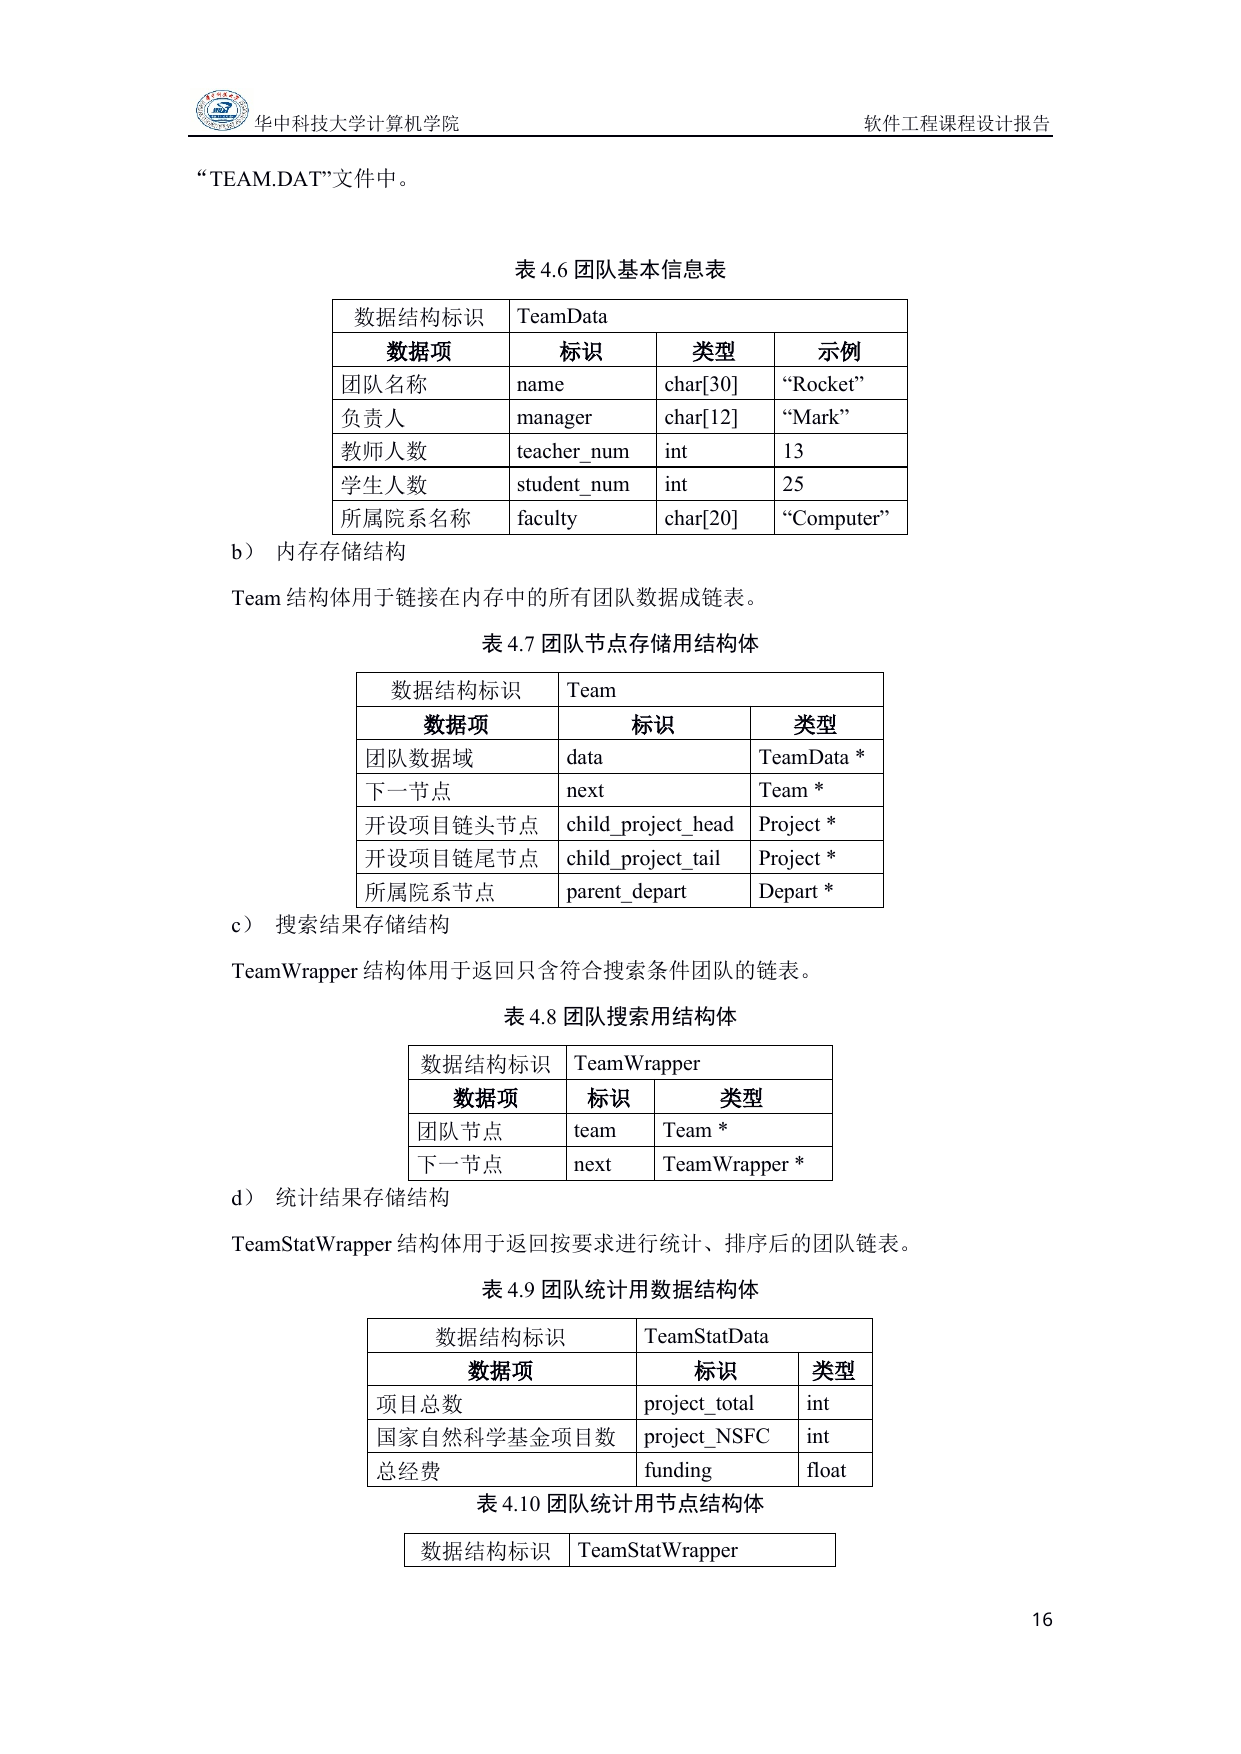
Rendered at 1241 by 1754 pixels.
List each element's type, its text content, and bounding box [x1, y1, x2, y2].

table_cell 类型 [751, 707, 883, 739]
table_cell next [559, 774, 750, 806]
text Team结构体用于链接在内存中的所有团队数据成链表。 [187, 580, 1053, 613]
table_cell Team * [751, 774, 883, 806]
table_cell funding [637, 1453, 798, 1486]
table_cell 总经费 [368, 1453, 636, 1486]
table_cell 标识 [637, 1353, 798, 1385]
table_cell data [559, 740, 750, 773]
table_cell Depart * [751, 874, 883, 907]
table_cell “Rocket” [775, 367, 907, 399]
table_header TeamStatData [637, 1319, 872, 1352]
table_cell team [567, 1114, 654, 1146]
table_cell 所属院系节点 [357, 874, 558, 907]
table_cell child_project_tail [559, 841, 750, 873]
table_cell 负责人 [333, 400, 509, 433]
table_cell 标识 [559, 707, 750, 739]
table_cell “Computer” [775, 501, 907, 533]
table_cell 所属院系名称 [333, 501, 509, 533]
table_cell teacher_num [510, 434, 656, 466]
table_cell 类型 [655, 1080, 832, 1112]
table_cell 数据项 [368, 1353, 636, 1385]
table_cell 开设项目链尾节点 [357, 841, 558, 873]
table_header TeamStatWrapper [570, 1534, 835, 1566]
table_cell char[30] [657, 367, 774, 399]
text TeamStatWrapper结构体用于返回按要求进行统计、排序后的团队链表。 [187, 1226, 1053, 1259]
table_cell int [657, 468, 774, 500]
table_cell 团队名称 [333, 367, 509, 399]
table_header 数据结构标识 [409, 1046, 566, 1079]
text c） 搜索结果存储结构 [187, 908, 1053, 940]
title 表4.9 团队统计用数据结构体 [187, 1272, 1053, 1305]
table_cell project_NSFC [637, 1420, 798, 1452]
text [187, 162, 1053, 194]
table_cell int [657, 434, 774, 466]
table_header 数据结构标识 [368, 1319, 636, 1352]
text TeamWrapper结构体用于返回只含符合搜索条件团队的链表。 [187, 954, 1053, 986]
table_cell 学生人数 [333, 468, 509, 500]
table_cell 国家自然科学基金项目数 [368, 1420, 636, 1452]
table_cell TeamWrapper * [655, 1147, 832, 1179]
table_cell 数据项 [333, 333, 509, 366]
table_cell TeamData * [751, 740, 883, 773]
table_cell int [799, 1420, 872, 1452]
title 表4.8 团队搜索用结构体 [187, 999, 1053, 1032]
table_cell 13 [775, 434, 907, 466]
table_header TeamWrapper [567, 1046, 832, 1079]
table_cell 教师人数 [333, 434, 509, 466]
table_cell 下一节点 [409, 1147, 566, 1179]
table_cell 项目总数 [368, 1386, 636, 1419]
table_header 数据结构标识 [333, 300, 509, 332]
table_cell Project * [751, 841, 883, 873]
text d） 统计结果存储结构 [187, 1181, 1053, 1213]
table_cell Team * [655, 1114, 832, 1146]
table_header TeamData [510, 300, 907, 332]
table_cell manager [510, 400, 656, 433]
table_cell 类型 [799, 1353, 872, 1385]
table_cell 团队数据域 [357, 740, 558, 773]
table_cell 25 [775, 468, 907, 500]
table_header 数据结构标识 [357, 673, 558, 706]
table_cell student_num [510, 468, 656, 500]
table_cell 团队节点 [409, 1114, 566, 1146]
text b） 内存存储结构 [187, 534, 1053, 567]
table_cell “Mark” [775, 400, 907, 433]
table_header Team [559, 673, 883, 706]
title 表4.10 团队统计用节点结构体 [187, 1487, 1053, 1519]
table_cell Project * [751, 807, 883, 840]
table_cell 类型 [657, 333, 774, 366]
table_cell child_project_head [559, 807, 750, 840]
table_cell char[20] [657, 501, 774, 533]
table_cell int [799, 1386, 872, 1419]
table_cell char[12] [657, 400, 774, 433]
table_cell next [567, 1147, 654, 1179]
table_cell 标识 [567, 1080, 654, 1112]
table_header 数据结构标识 [405, 1534, 569, 1566]
table_cell float [799, 1453, 872, 1486]
table_cell 数据项 [357, 707, 558, 739]
table_cell faculty [510, 501, 656, 533]
table_cell project_total [637, 1386, 798, 1419]
title 表4.7 团队节点存储用结构体 [187, 626, 1053, 659]
table_cell 数据项 [409, 1080, 566, 1112]
picture [189, 88, 254, 131]
table_cell name [510, 367, 656, 399]
table_cell 开设项目链头节点 [357, 807, 558, 840]
table_cell 示例 [775, 333, 907, 366]
table_cell parent_depart [559, 874, 750, 907]
table_cell 下一节点 [357, 774, 558, 806]
table_cell 标识 [510, 333, 656, 366]
title 表4.6 团队基本信息表 [187, 253, 1053, 285]
